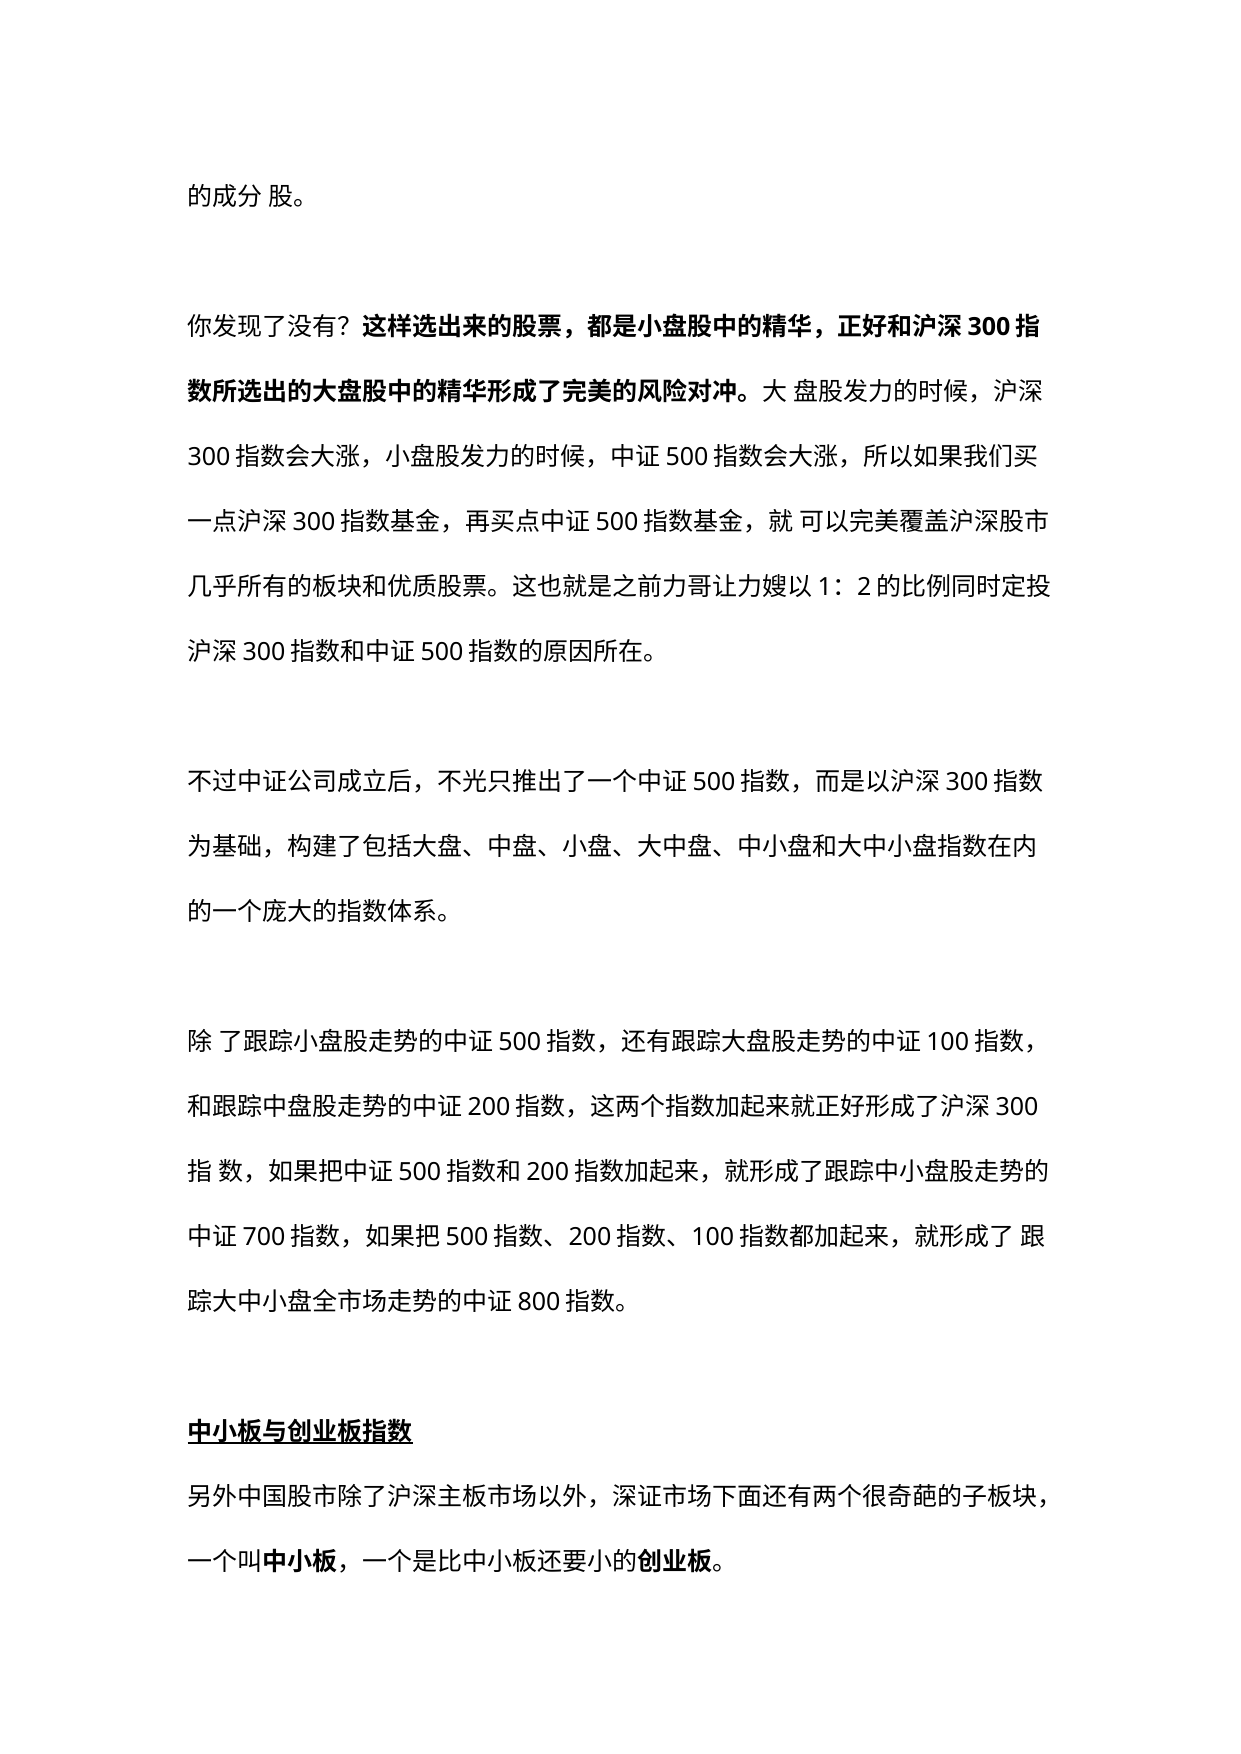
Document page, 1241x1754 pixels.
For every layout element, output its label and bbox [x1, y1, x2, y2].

text [187, 162, 1053, 1592]
